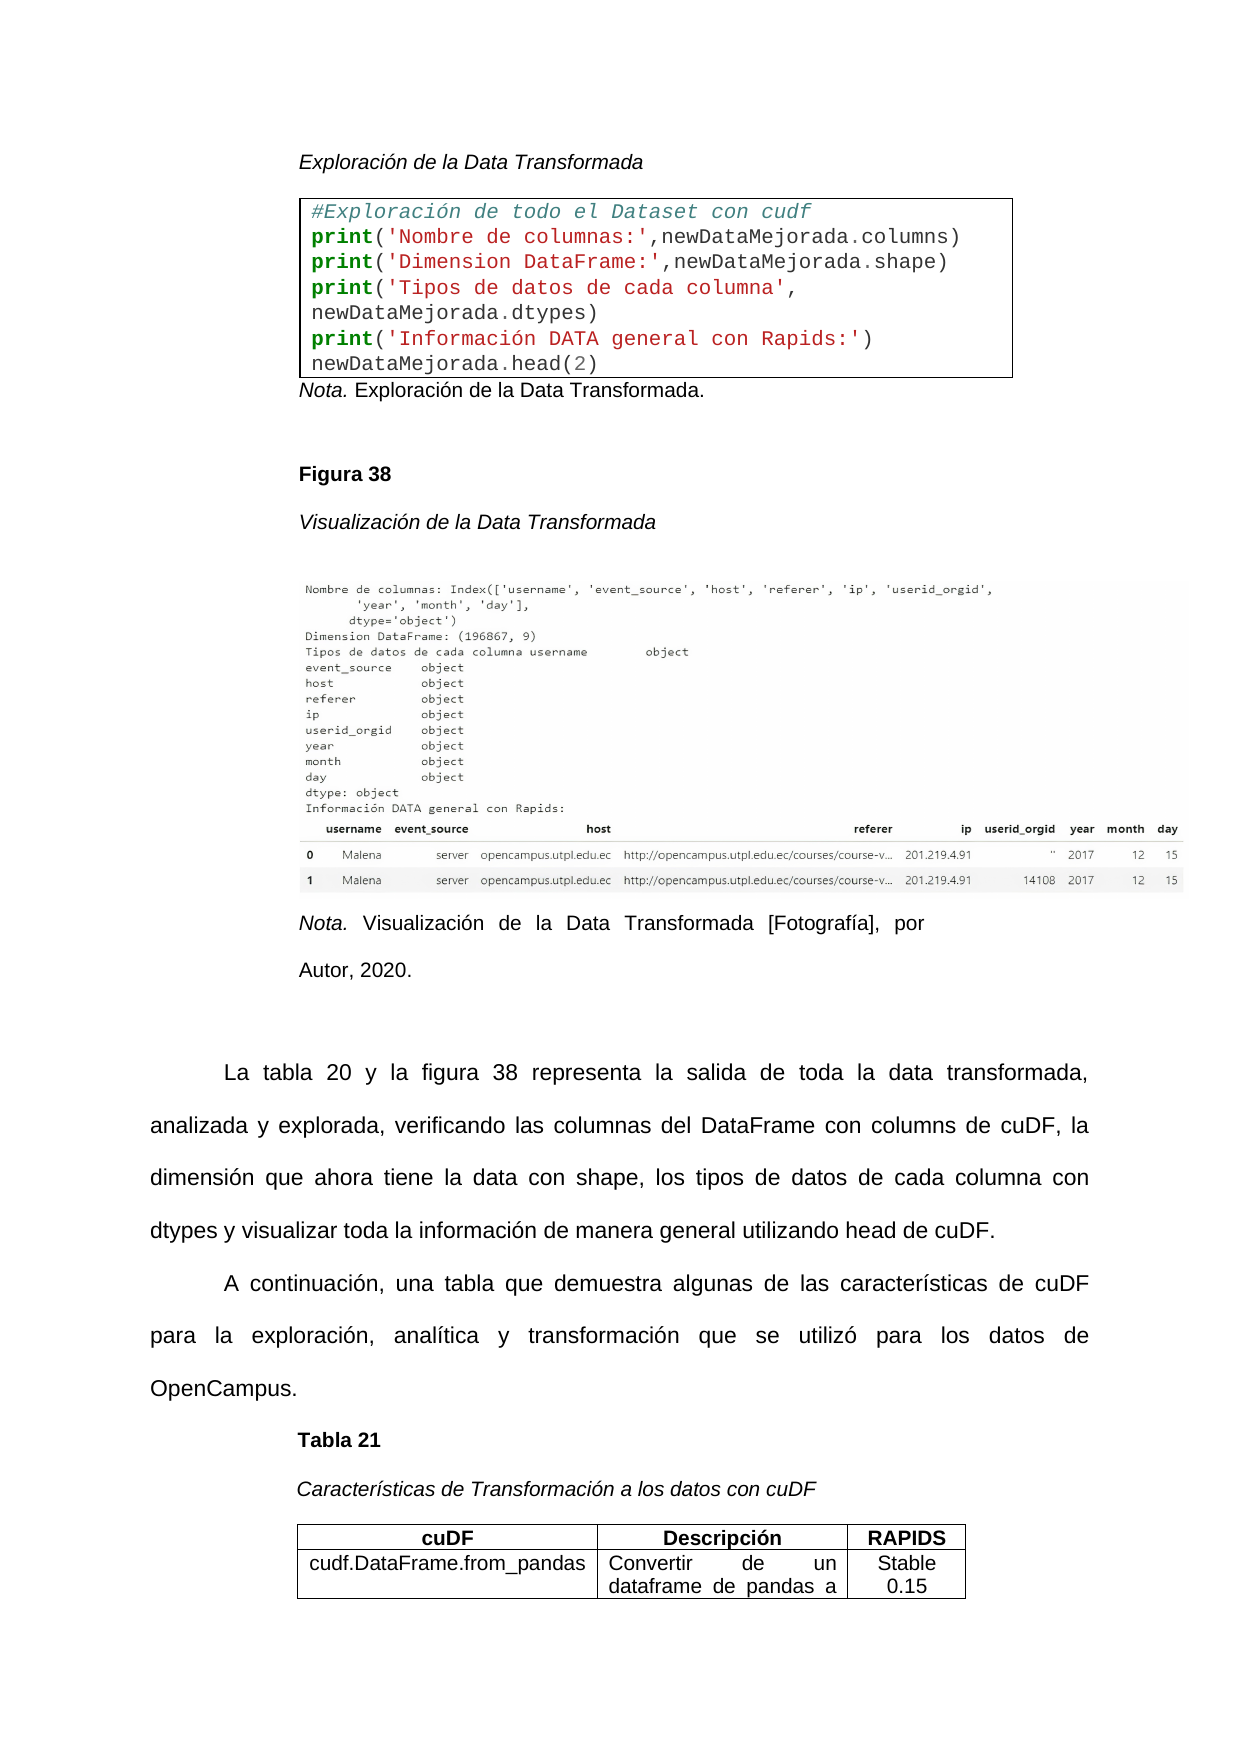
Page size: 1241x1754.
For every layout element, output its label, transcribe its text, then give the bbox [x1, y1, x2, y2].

table_header RAPIDS [848, 1525, 965, 1549]
text Características de Transformación a los datos con cuDF [239, 1476, 1090, 1500]
text A continuación, una tabla que demuestra algunas de las características de cuDF para la exploración, analítica y transformación que se utilizó para los datos de OpenCampus. [150, 1270, 1090, 1401]
text Tabla 21 [239, 1428, 1090, 1452]
list Nota. Exploración de la Data Transformada. [299, 378, 925, 402]
picture [298, 581, 1189, 899]
list Nota. Visualización de la Data Transformada [Fotografía], por Autor, 2020. [299, 910, 925, 982]
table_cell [598, 1550, 847, 1598]
table_header #Exploración de todo el Dataset con cudf print('Nombre de columnas:',newDataMejorada.columns) print('Dimension DataFrame:',newDataMejorada.shape) print('Tipos de datos de cada columna', newDataMejorada.dtypes) print('Información DATA general con Rapids:') newDataMejorada.head(2) [301, 199, 1012, 377]
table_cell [298, 1550, 597, 1598]
table_header cuDF [298, 1525, 597, 1549]
table_header Descripción [598, 1525, 847, 1549]
list Figura 38 [299, 462, 925, 486]
text Exploración de la Data Transformada [299, 150, 1090, 174]
text La tabla 20 y la figura 38 representa la salida de toda la data transformada, analizada y explorada, verificando las columnas del DataFrame con columns de cuDF, la dimensión que ahora tiene la data con shape, los tipos de datos de cada columna con dtypes y visualizar toda la información de manera general utilizando head de cuDF. [150, 1059, 1090, 1243]
table_cell Stable 0.15 [848, 1550, 965, 1598]
text Visualización de la Data Transformada [299, 510, 1090, 534]
